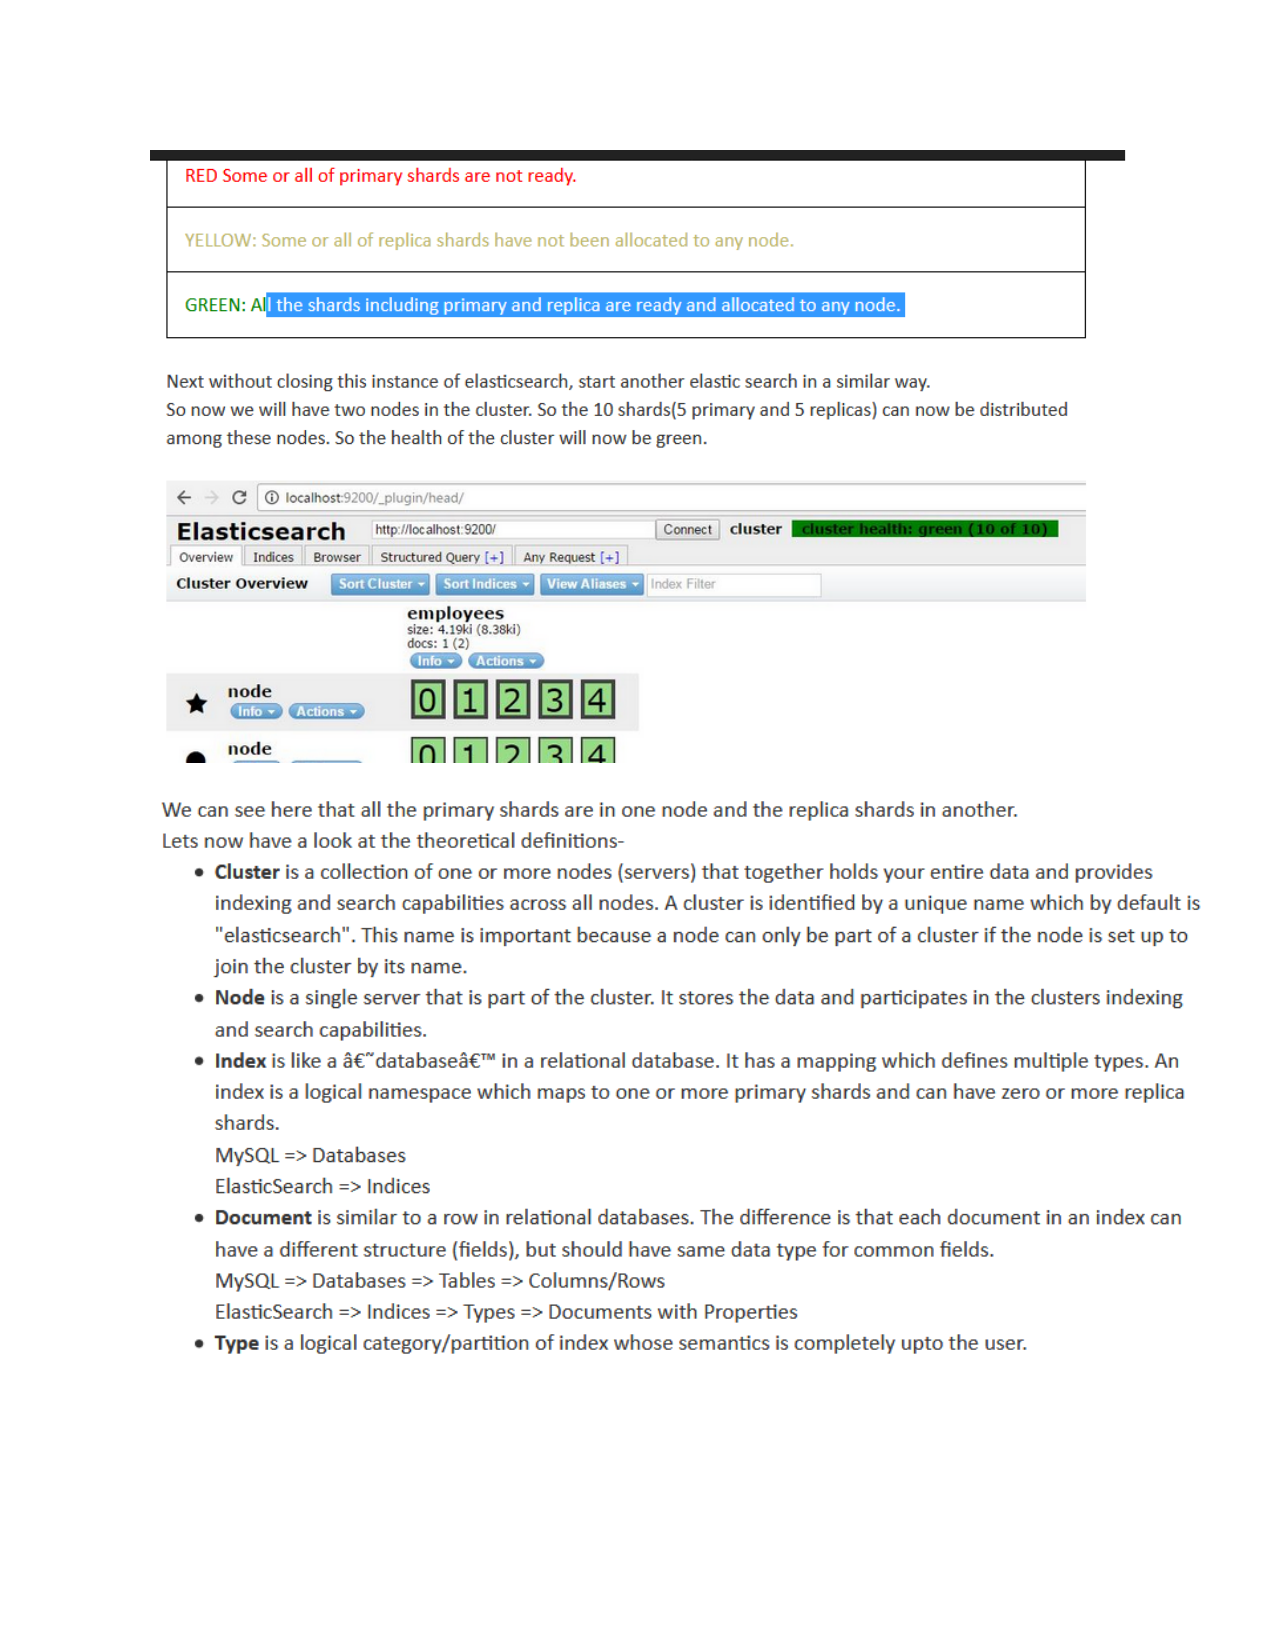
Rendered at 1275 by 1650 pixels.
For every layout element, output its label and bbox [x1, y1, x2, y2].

picture [150, 791, 1250, 1381]
picture [150, 150, 1125, 763]
